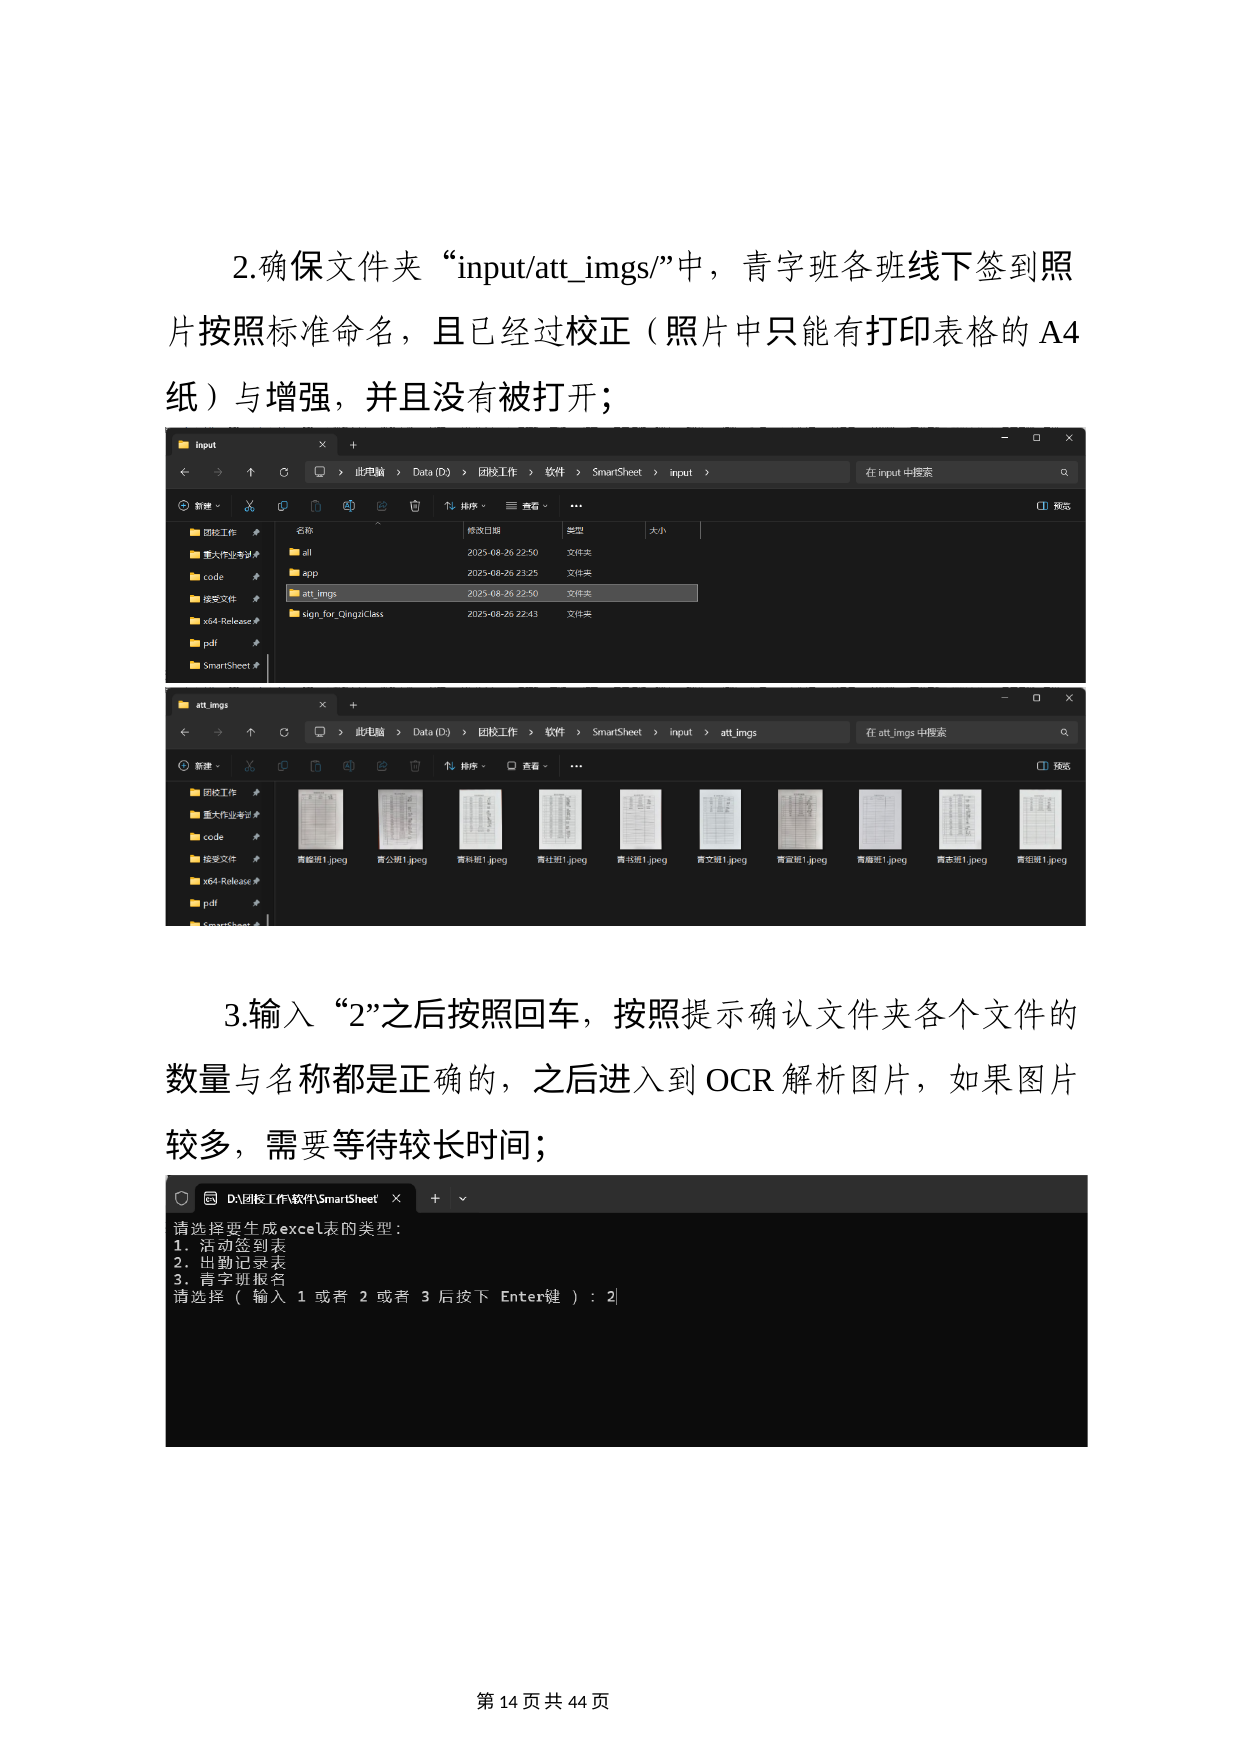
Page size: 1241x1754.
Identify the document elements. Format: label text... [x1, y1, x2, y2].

picture [165, 1175, 1088, 1447]
list 2.确保文件夹“input/att_imgs/”中，青字班各班线下签到照片按照标准命名，且已经过校正（照片中只能有打印表格的A4纸）与增强，并且没有被打开； [165, 233, 1087, 428]
picture [165, 687, 1086, 926]
text 3.输入“2”之后按照回车，按照提示确认文件夹各个文件的数量与名称都是正确的，之后进入到OCR解析图片，如果图片较多，需要等待较长时间； [165, 980, 1087, 1175]
picture [165, 427, 1086, 683]
